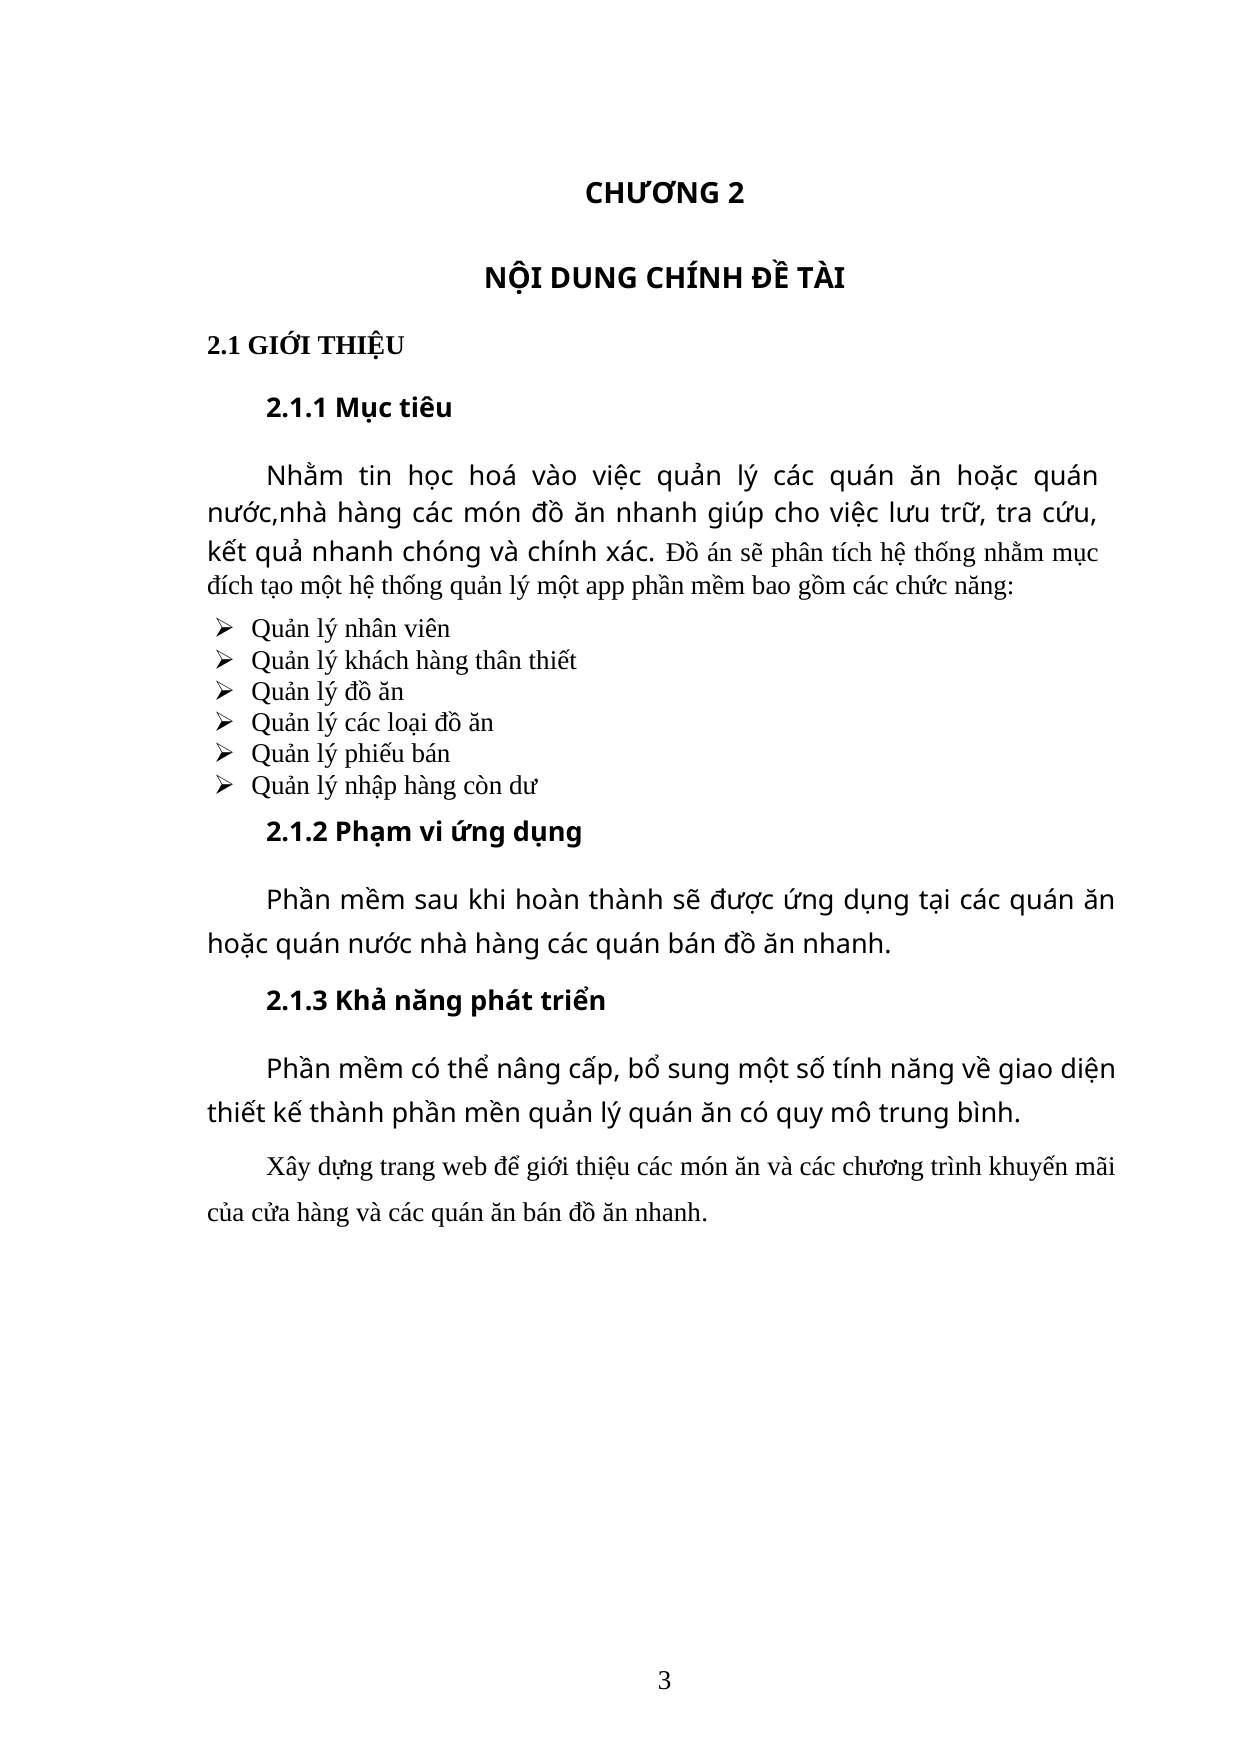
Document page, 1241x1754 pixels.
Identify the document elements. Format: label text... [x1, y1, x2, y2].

text Phần mềm có thể nâng cấp, bổ sung một số tính năng về giao diện thiết kế thành phần mền quản lý quán ăn có quy mô trung bình. [207, 1049, 1118, 1130]
subtitle NỘI DUNG CHÍNH ĐỀ TÀI [207, 257, 1122, 297]
subtitle 2.1.3 Khả năng phát triển [266, 981, 1122, 1018]
subtitle 2.1.2 Phạm vi ứng dụng [266, 813, 1122, 849]
list Quản lý các loại đồ ăn [214, 706, 1122, 738]
list Quản lý nhân viên [214, 613, 1122, 644]
subtitle 2.1 GIỚI THIỆU [207, 329, 1122, 360]
text Nhằm tin học hoá vào việc quản lý các quán ăn hoặc quán nước,nhà hàng các món đồ ăn nhanh giúp cho việc lưu trữ, tra cứu, kết quả nhanh chóng và chính xác. Đồ án sẽ phân tích hệ thống nhằm mục đích tạo một hệ thống quản lý một app phần mềm bao gồm các chức năng: [207, 456, 1099, 600]
list Quản lý đồ ăn [214, 675, 1122, 706]
subtitle CHƯƠNG 2 [207, 173, 1122, 212]
list Quản lý khách hàng thân thiết [214, 644, 1122, 675]
text Phần mềm sau khi hoàn thành sẽ được ứng dụng tại các quán ăn hoặc quán nước nhà hàng các quán bán đồ ăn nhanh. [207, 880, 1118, 961]
text Xây dựng trang web để giới thiệu các món ăn và các chương trình khuyến mãi của cửa hàng và các quán ăn bán đồ ăn nhanh. [207, 1150, 1122, 1228]
list Quản lý nhập hàng còn dư [214, 769, 1122, 800]
list Quản lý phiếu bán [214, 738, 1122, 769]
subtitle 2.1.1 Mục tiêu [266, 388, 1122, 425]
